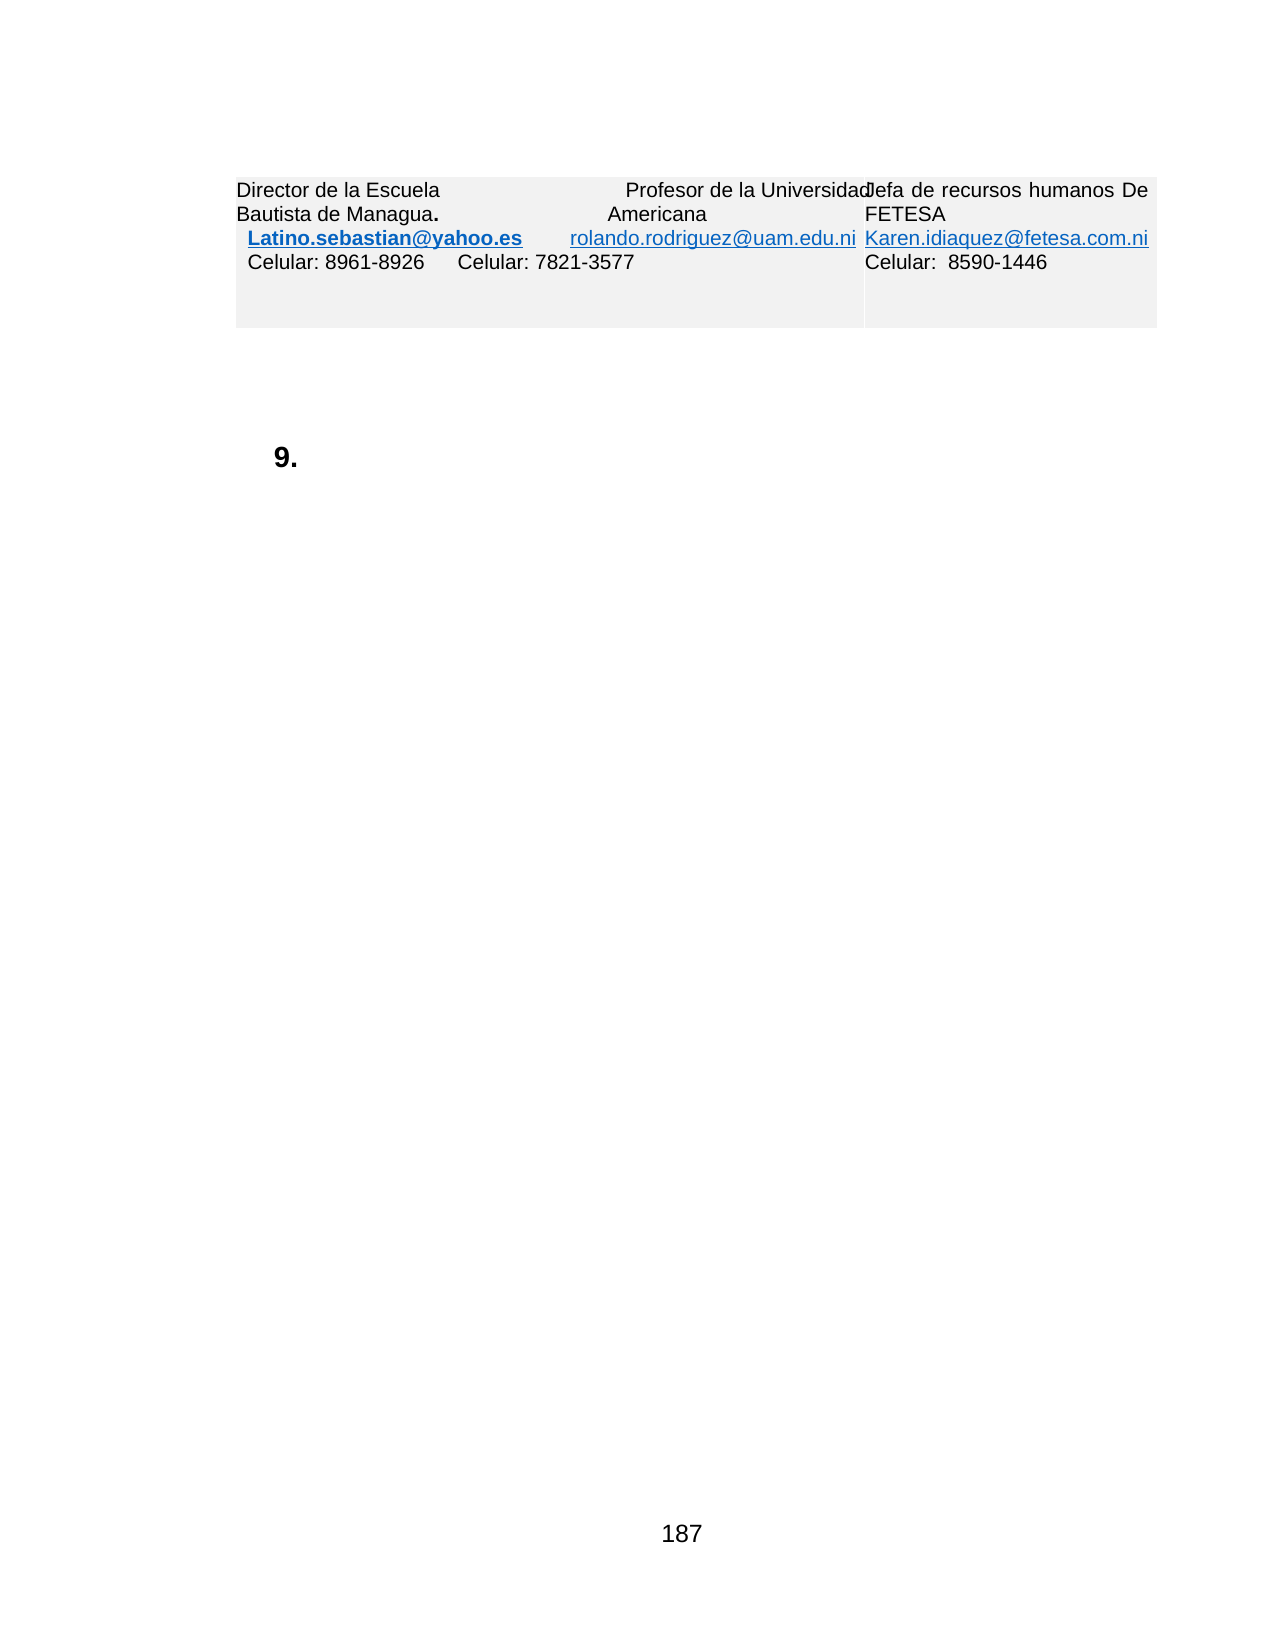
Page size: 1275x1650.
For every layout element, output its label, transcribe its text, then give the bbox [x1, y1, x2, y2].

table_header Jefa de recursos humanos De FETESA Karen.idiaquez@fetesa.com.ni Celular: 8590-1446 [865, 177, 1157, 328]
table_header Director de la Escuela Profesor de la Universidad Bautista de Managua. Americana Latino.sebastian@yahoo.es rolando.rodriguez@uam.edu.ni Celular: 8961-8926 Celular: 7821-3577 [236, 177, 864, 328]
